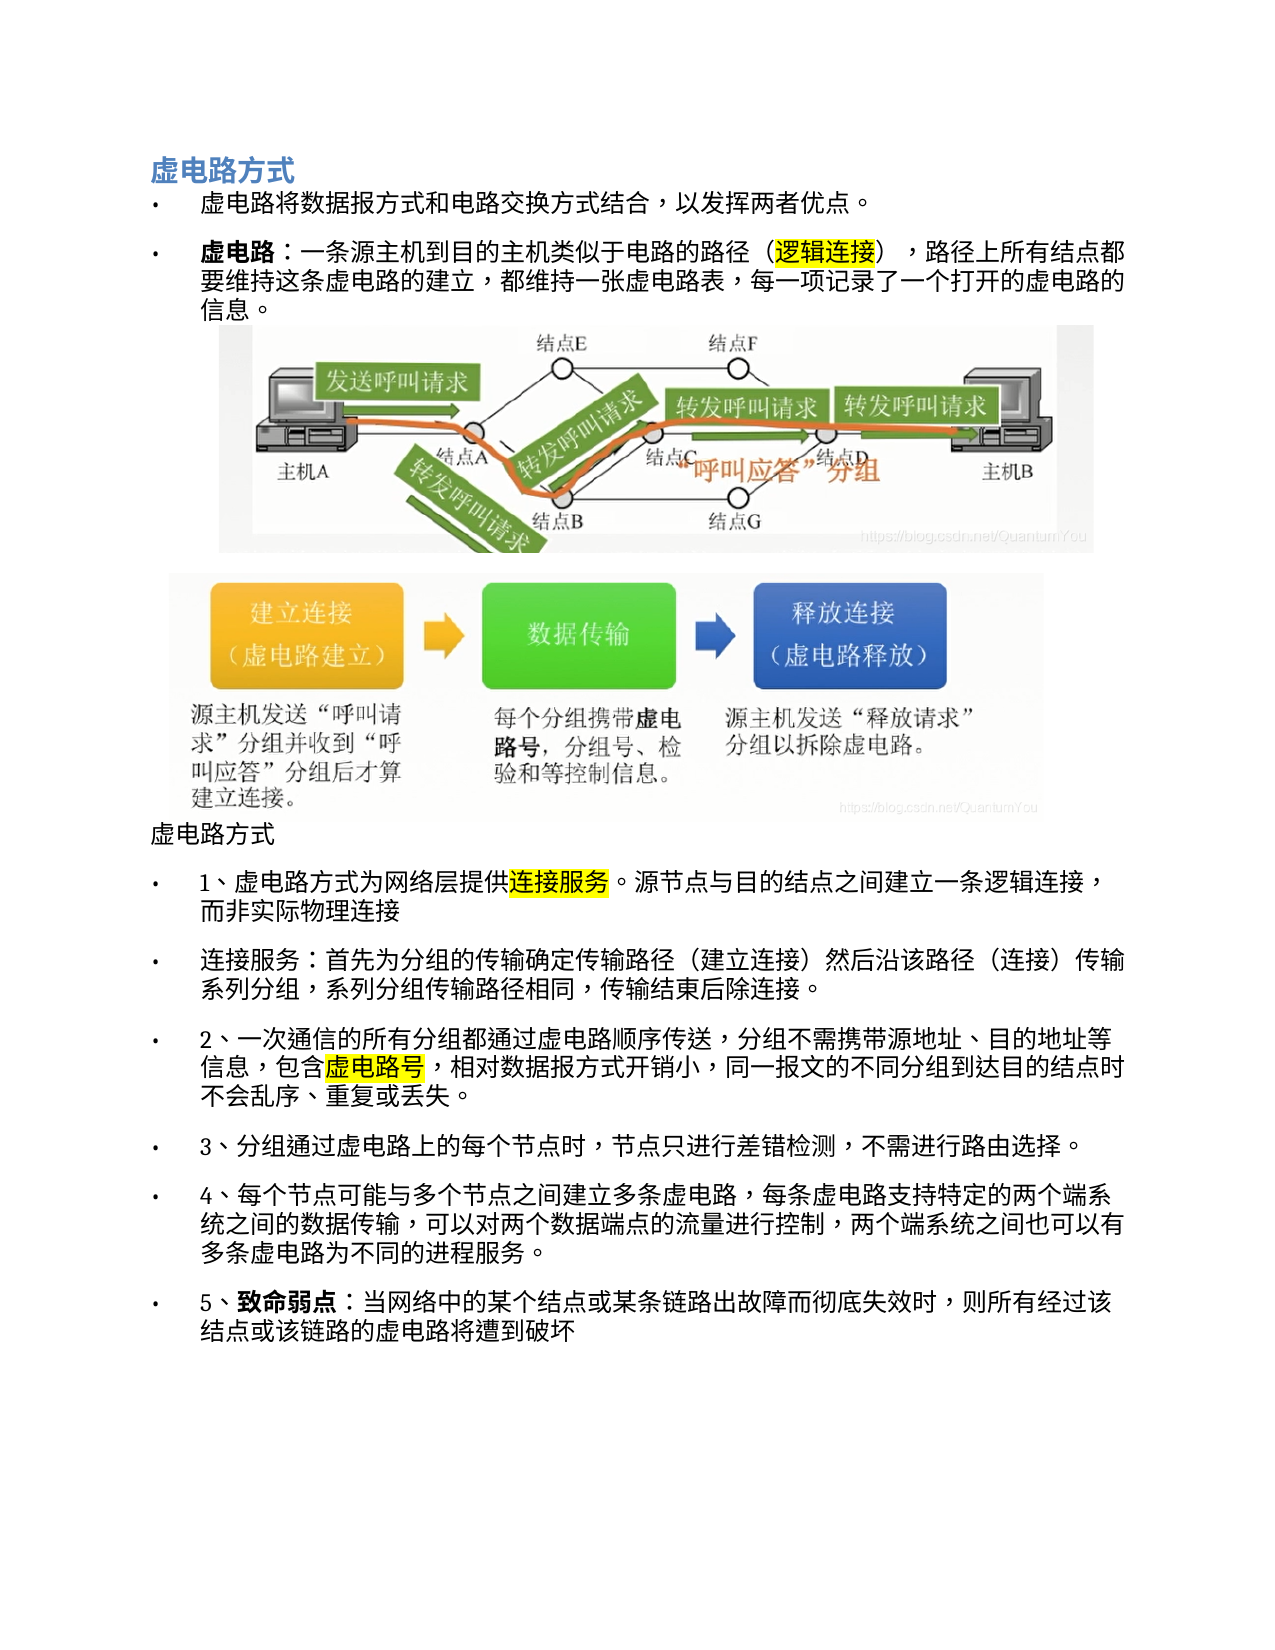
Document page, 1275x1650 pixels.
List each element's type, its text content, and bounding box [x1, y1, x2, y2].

list 虚电路将数据报方式和电路交换方式结合，以发挥两者优点。 [150, 190, 1125, 218]
picture [218, 325, 1094, 553]
list 3、分组通过虚电路上的每个节点时，节点只进行差错检测，不需进行路由选择。 [150, 1133, 1125, 1161]
list 连接服务：首先为分组的传输确定传输路径（建立连接）然后沿该路径（连接）传输系列分组，系列分组传输路径相同，传输结東后除连接。 [150, 947, 1125, 1005]
list 4、每个节点可能与多个节点之间建立多条虚电路，每条虚电路支持特定的两个端系统之间的数据传输，可以对两个数据端点的流量进行控制，两个端系统之间也可以有多条虚电路为不同的进程服务。 [150, 1182, 1125, 1268]
picture [168, 573, 1044, 822]
subtitle 虚电路方式 [150, 150, 1125, 190]
list 2、一次通信的所有分组都通过虚电路顺序传送，分组不需携带源地址、目的地址等信息，包含虚电路号，相对数据报方式开销小，同一报文的不同分组到达目的结点时不会乱序、重复或丢失。 [150, 1026, 1125, 1112]
list 1、虚电路方式为网络层提供连接服务。源节点与目的结点之间建立一条逻辑连接，而非实际物理连接 [150, 869, 1125, 926]
list 5、致命弱点：当网络中的某个结点或某条链路出故障而彻底失效时，则所有经过该结点或该链路的虚电路将遭到破坏 [150, 1289, 1125, 1347]
